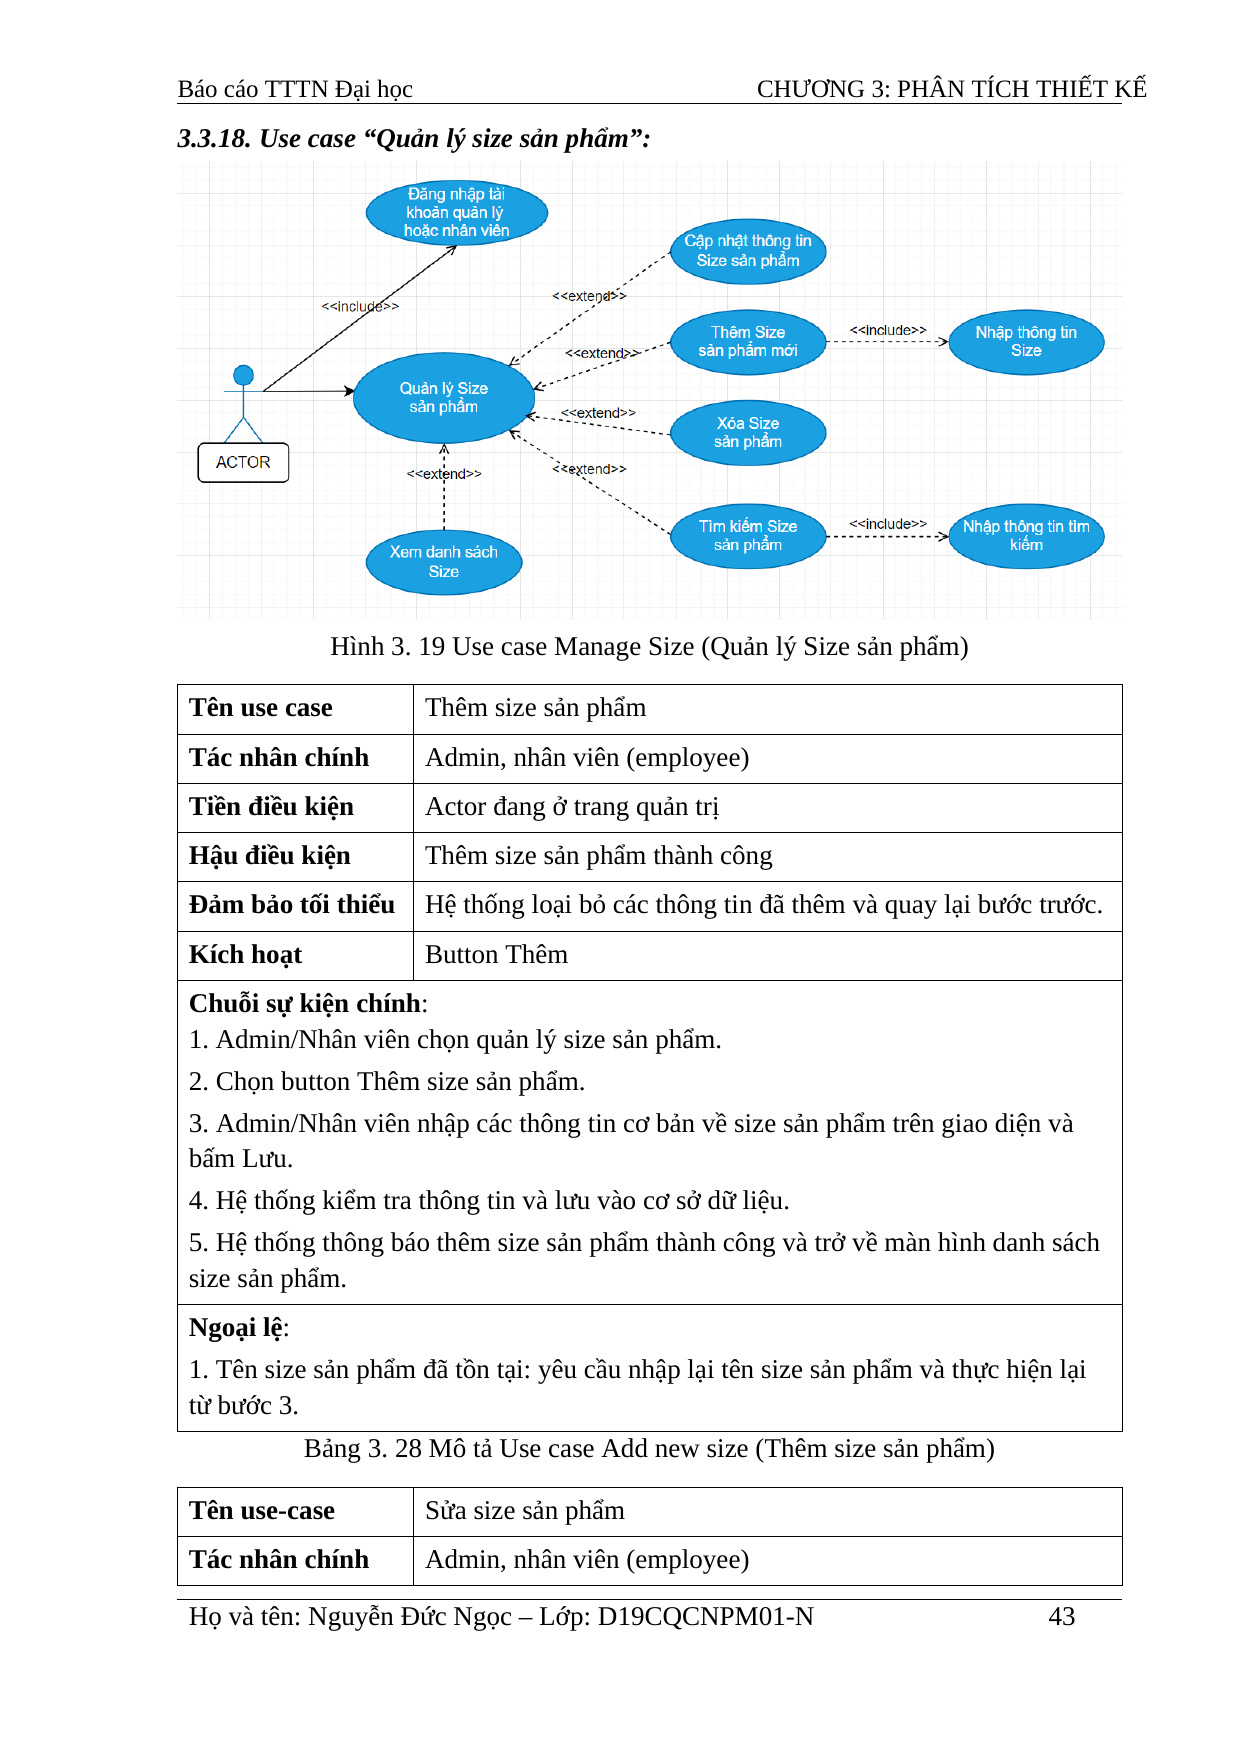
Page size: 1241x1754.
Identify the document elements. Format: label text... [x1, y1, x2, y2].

table_header Tên use case [178, 685, 413, 733]
text Hình 3. 19 Use case Manage Size (Quản lý Size sản phẩm) [177, 630, 1122, 661]
table_header Tên use-case [178, 1488, 413, 1536]
table_cell Admin, nhân viên (employee) [414, 1537, 1122, 1585]
table_cell Thêm size sản phẩm thành công [414, 833, 1122, 881]
table_cell Ngoại lệ: 1. Tên size sản phẩm đã tồn tại: yêu cầu nhập lại tên size sản phẩm và thực hiện lại từ bước 3. [178, 1305, 1122, 1431]
table_cell Chuỗi sự kiện chính: 1. Admin/Nhân viên chọn quản lý size sản phẩm. 2. Chọn button Thêm size sản phẩm. 3. Admin/Nhân viên nhập các thông tin cơ bản về size sản phẩm trên giao diện và bấm Lưu. 4. Hệ thống kiểm tra thông tin và lưu vào cơ sở dữ liệu. 5. Hệ thống thông báo thêm size sản phẩm thành công và trở về màn hình danh sách size sản phẩm. [178, 981, 1122, 1304]
table_header Sửa size sản phẩm [414, 1488, 1122, 1536]
table_cell Actor đang ở trang quản trị [414, 784, 1122, 832]
table_cell Admin, nhân viên (employee) [414, 735, 1122, 783]
table_cell Tác nhân chính [178, 1537, 413, 1585]
table_cell Hậu điều kiện [178, 833, 413, 881]
table_cell Đảm bảo tối thiểu [178, 882, 413, 931]
text Bảng 3. 28 Mô tả Use case Add new size (Thêm size sản phẩm) [177, 1432, 1122, 1463]
table_cell Tiền điều kiện [178, 784, 413, 832]
table_cell Tác nhân chính [178, 735, 413, 783]
subtitle Use case “Quản lý size sản phẩm”: [177, 122, 1122, 153]
table_cell Button Thêm [414, 932, 1122, 980]
table_header Thêm size sản phẩm [414, 685, 1122, 733]
table_cell Hệ thống loại bỏ các thông tin đã thêm và quay lại bước trước. [414, 882, 1122, 931]
table_cell Kích hoạt [178, 932, 413, 980]
picture [177, 161, 1123, 619]
